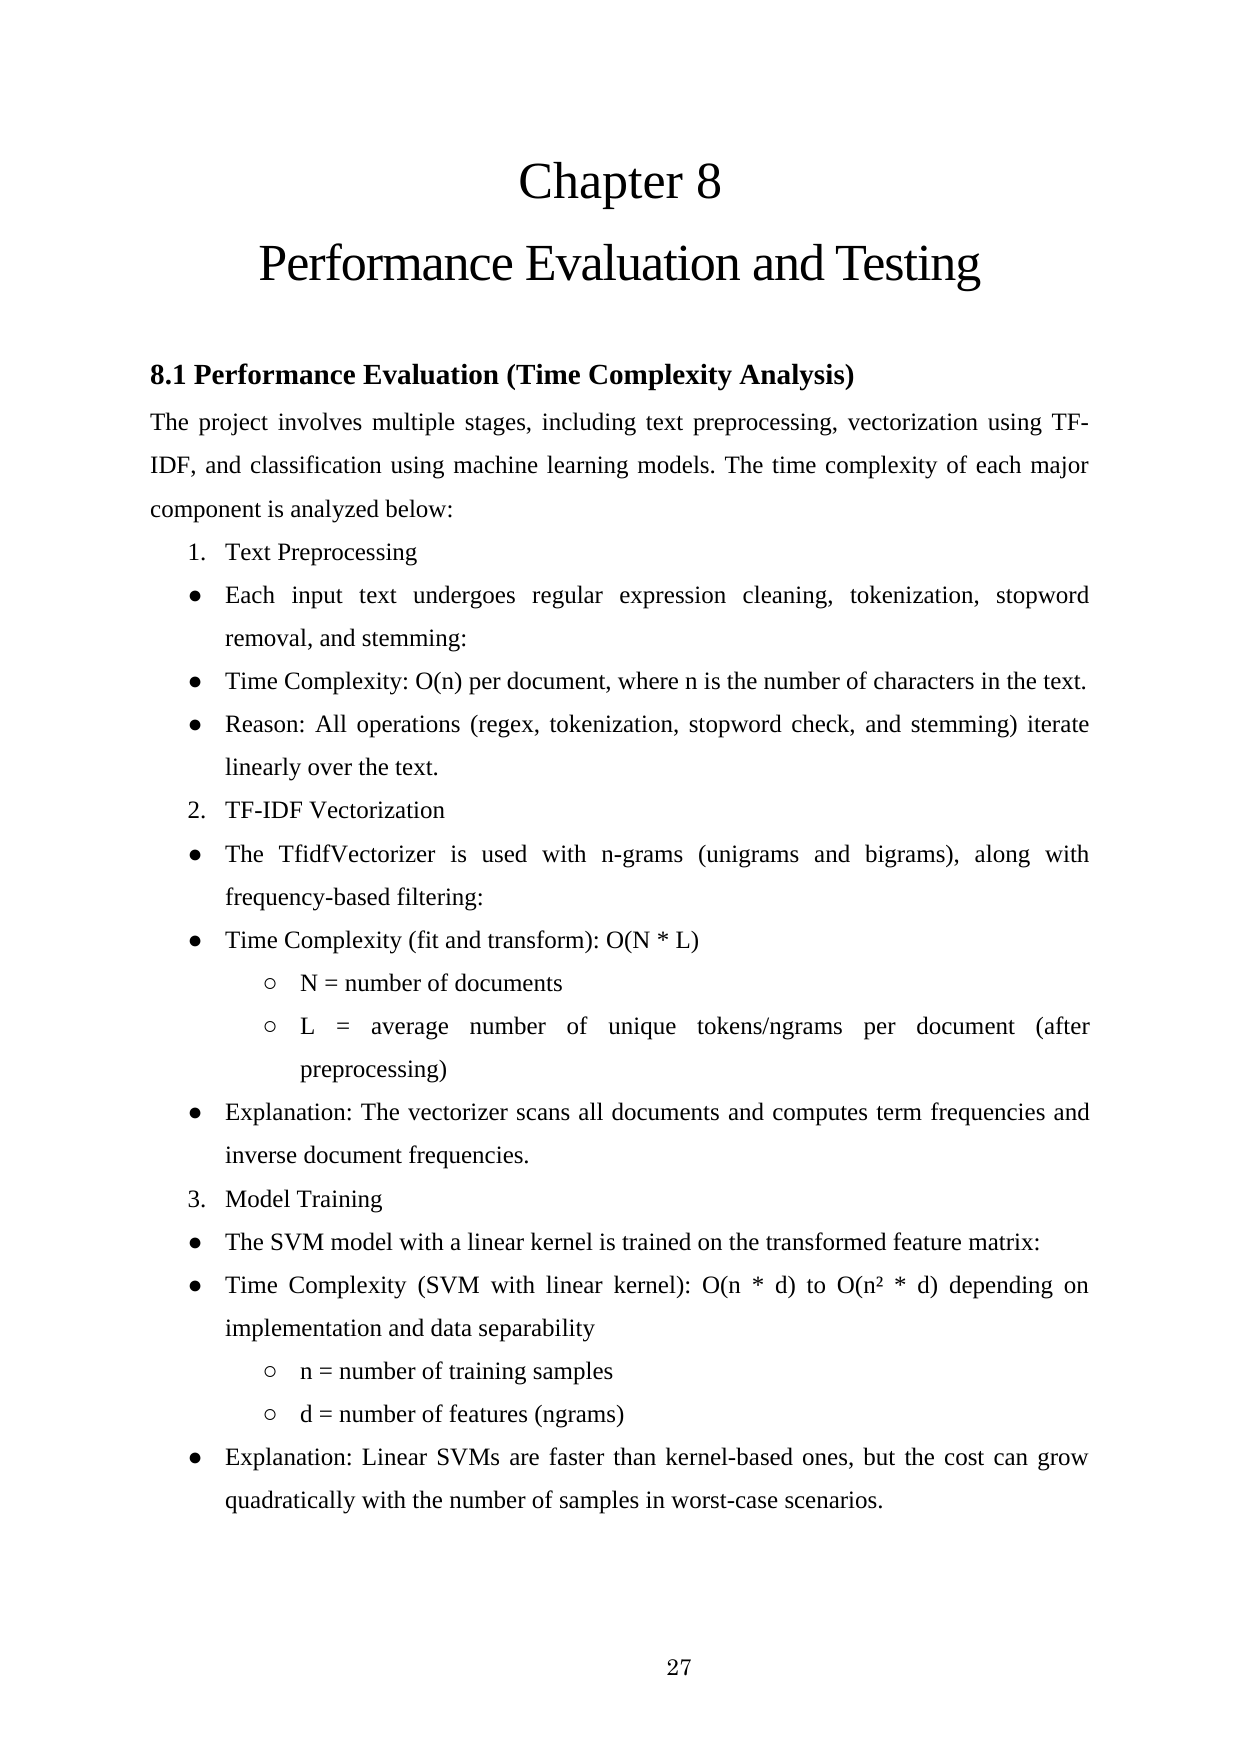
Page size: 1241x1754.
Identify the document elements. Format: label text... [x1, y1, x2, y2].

list The SVM model with a linear kernel is trained on the transformed feature matrix: [187, 1227, 1090, 1256]
list Explanation: Linear SVMs are faster than kernel-based ones, but the cost can grow quadratically with the number of samples in worst-case scenarios. [187, 1442, 1090, 1514]
text 8.1 Performance Evaluation (Time Complexity Analysis) [150, 357, 1090, 391]
list Each input text undergoes regular expression cleaning, tokenization, stopword removal, and stemming: [187, 580, 1090, 652]
list d = number of features (ngrams) [262, 1399, 1090, 1428]
text Chapter 8 [150, 150, 1090, 210]
list n = number of training samples [262, 1356, 1090, 1385]
list Time Complexity (fit and transform): O(N * L) [187, 925, 1090, 954]
list Reason: All operations (regex, tokenization, stopword check, and stemming) iterate linearly over the text. [187, 709, 1090, 781]
list Explanation: The vectorizer scans all documents and computes term frequencies and inverse document frequencies. [187, 1097, 1090, 1169]
text The project involves multiple stages, including text preprocessing, vectorization using TF-IDF, and classification using machine learning models. The time complexity of each major component is analyzed below: [150, 407, 1090, 522]
list Time Complexity: O(n) per document, where n is the number of characters in the text. [187, 666, 1090, 695]
list TF-IDF Vectorization [187, 796, 1090, 824]
list Text Preprocessing [187, 537, 1090, 566]
list L = average number of unique tokens/ngrams per document (after preprocessing) [262, 1011, 1090, 1083]
list Time Complexity (SVM with linear kernel): O(n * d) to O(n² * d) depending on implementation and data separability [187, 1270, 1090, 1342]
list N = number of documents [262, 968, 1090, 997]
list The TfidfVectorizer is used with n-grams (unigrams and bigrams), along with frequency-based filtering: [187, 839, 1090, 911]
title Performance Evaluation and Testing [150, 231, 1090, 291]
list Model Training [187, 1184, 1090, 1212]
